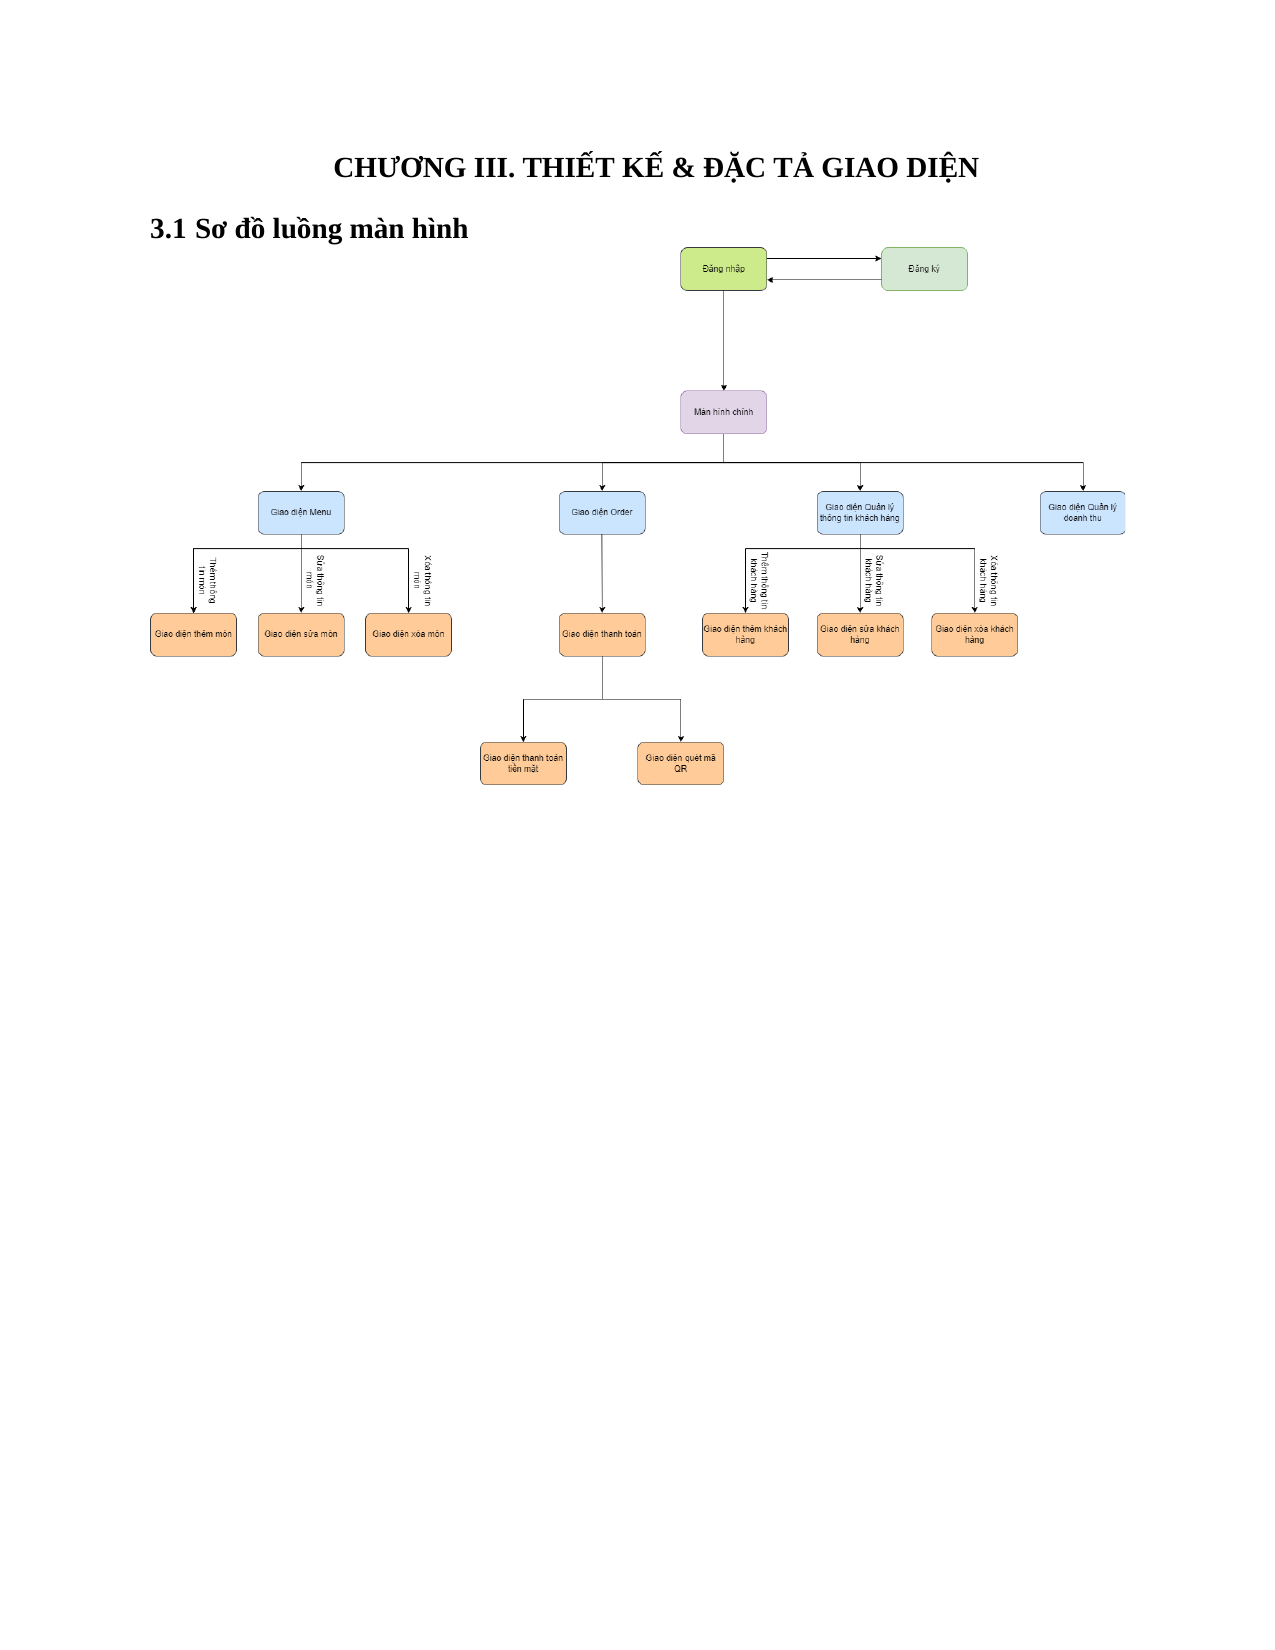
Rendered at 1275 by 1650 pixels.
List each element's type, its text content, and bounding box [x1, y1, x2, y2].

subtitle chương III. thiết kế & đặc tả giao diện [187, 150, 1125, 183]
subtitle Sơ đồ luồng màn hình [150, 211, 1125, 245]
picture [150, 247, 1125, 785]
